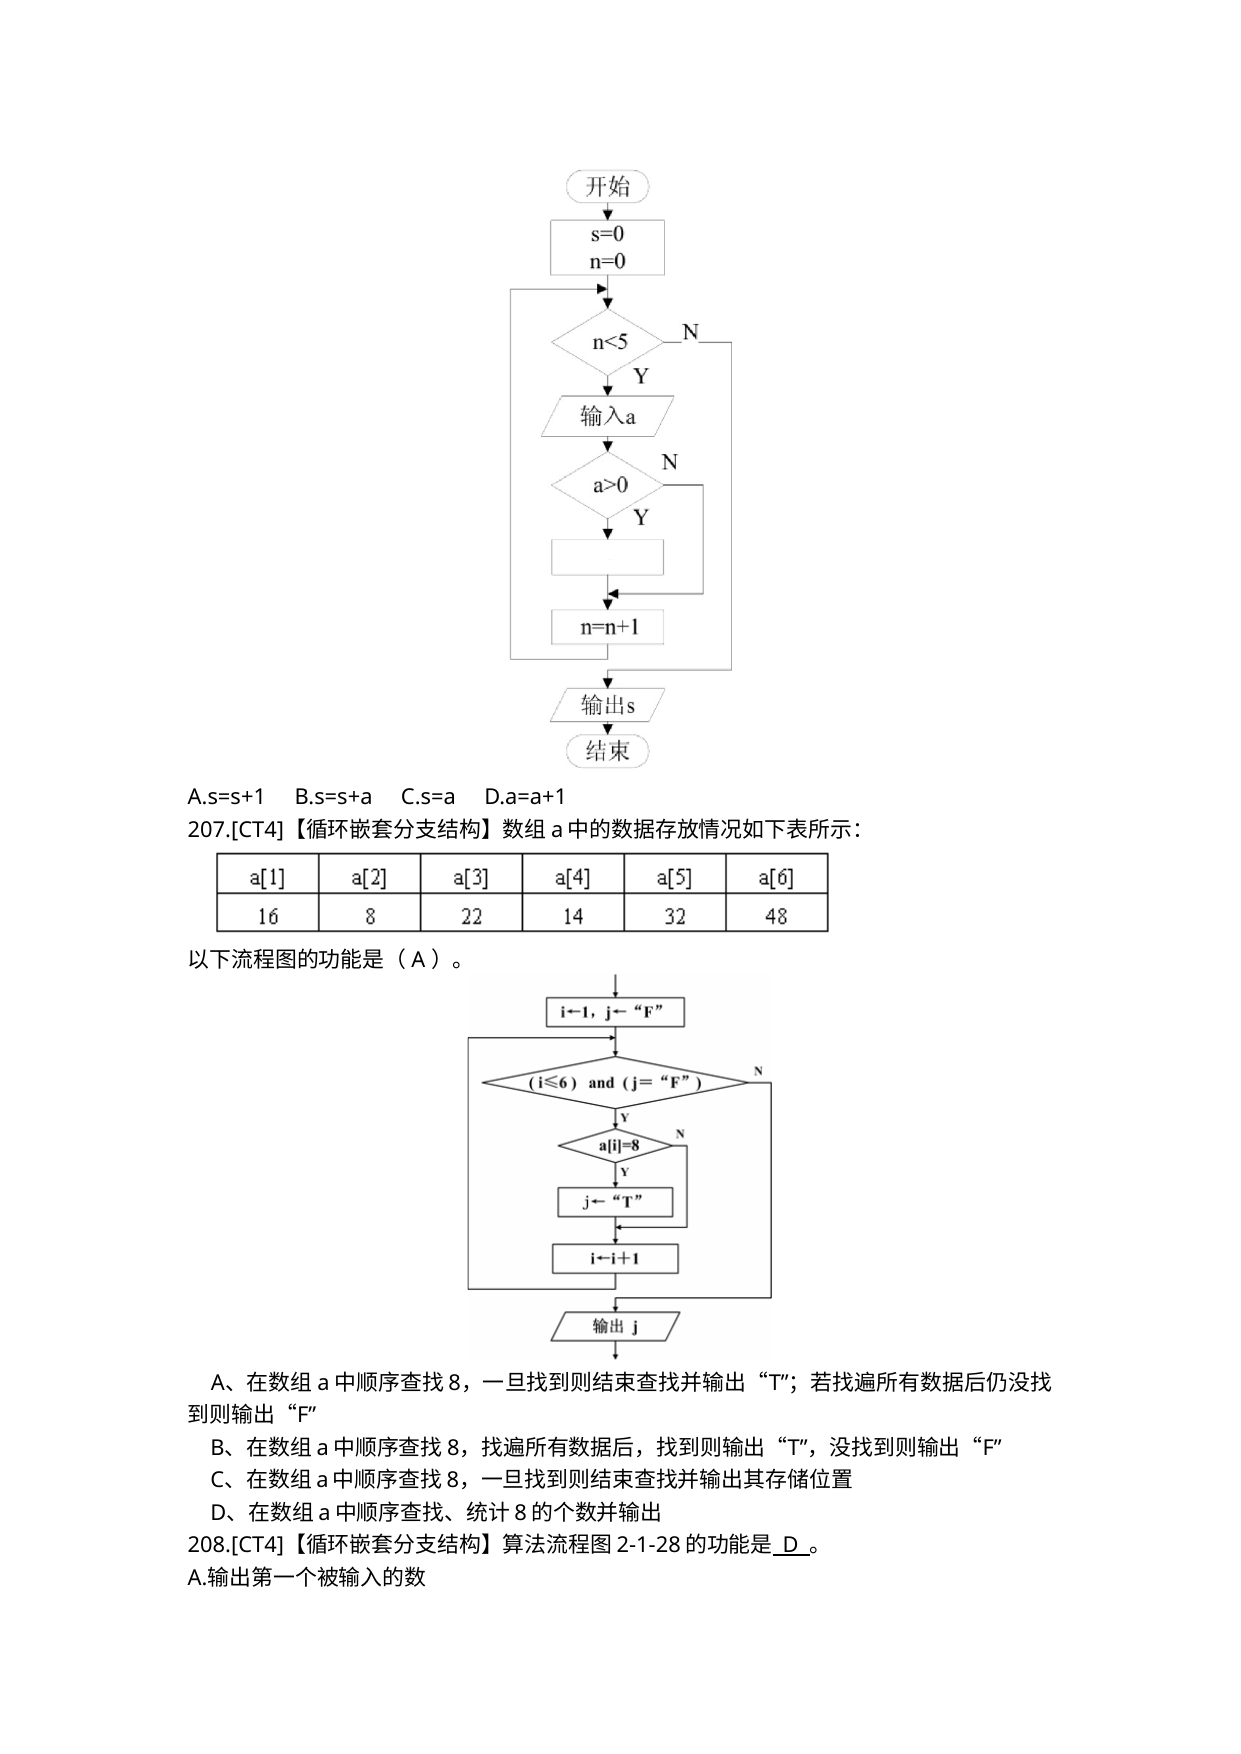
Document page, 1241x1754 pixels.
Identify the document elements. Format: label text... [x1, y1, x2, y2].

text B、在数组a中顺序查找8，找遍所有数据后，找到则输出“T”，没找到则输出“F” [187, 1429, 1053, 1462]
text A.输出第一个被输入的数 [187, 1559, 1053, 1592]
picture [494, 162, 746, 776]
text C、在数组a中顺序查找8，一旦找到则结束查找并输出其存储位置 [187, 1462, 1053, 1494]
text 208.[CT4]【循环嵌套分支结构】算法流程图2-1-28的功能是 D 。 [187, 1527, 1053, 1559]
text A、在数组a中顺序查找8，一旦找到则结束查找并输出“T”；若找遍所有数据后仍没找到则输出“F” [187, 1364, 1053, 1429]
text A.s=s+1 B.s=s+a C.s=a D.a=a+1 [187, 779, 1053, 812]
text 以下流程图的功能是（ A ）。 [187, 942, 1053, 974]
text 207.[CT4]【循环嵌套分支结构】数组a中的数据存放情况如下表所示： [187, 812, 1053, 844]
text D、在数组a中顺序查找、统计8的个数并输出 [187, 1494, 1053, 1527]
